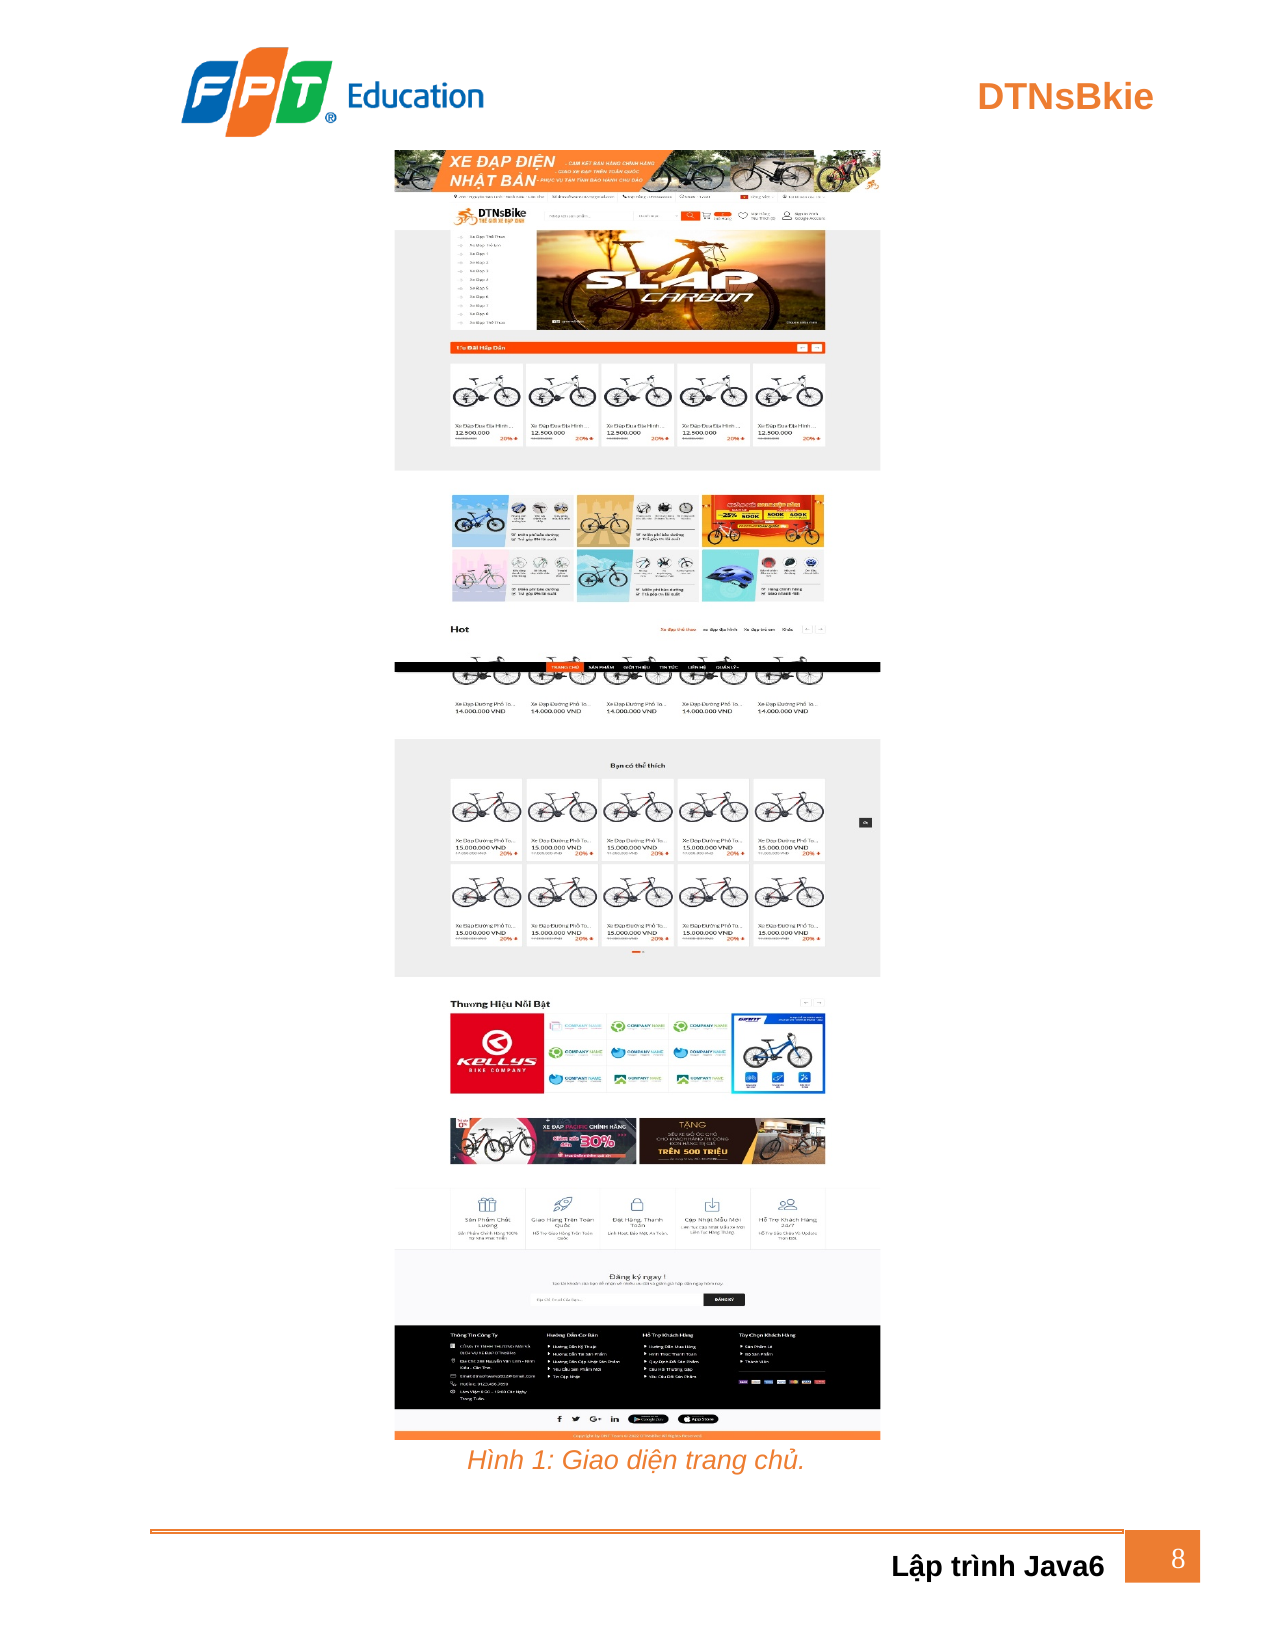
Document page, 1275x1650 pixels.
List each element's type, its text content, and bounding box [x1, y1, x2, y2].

picture [150, 29, 881, 1440]
list Hình 1: Giao diện trang chủ. [150, 1444, 1125, 1475]
